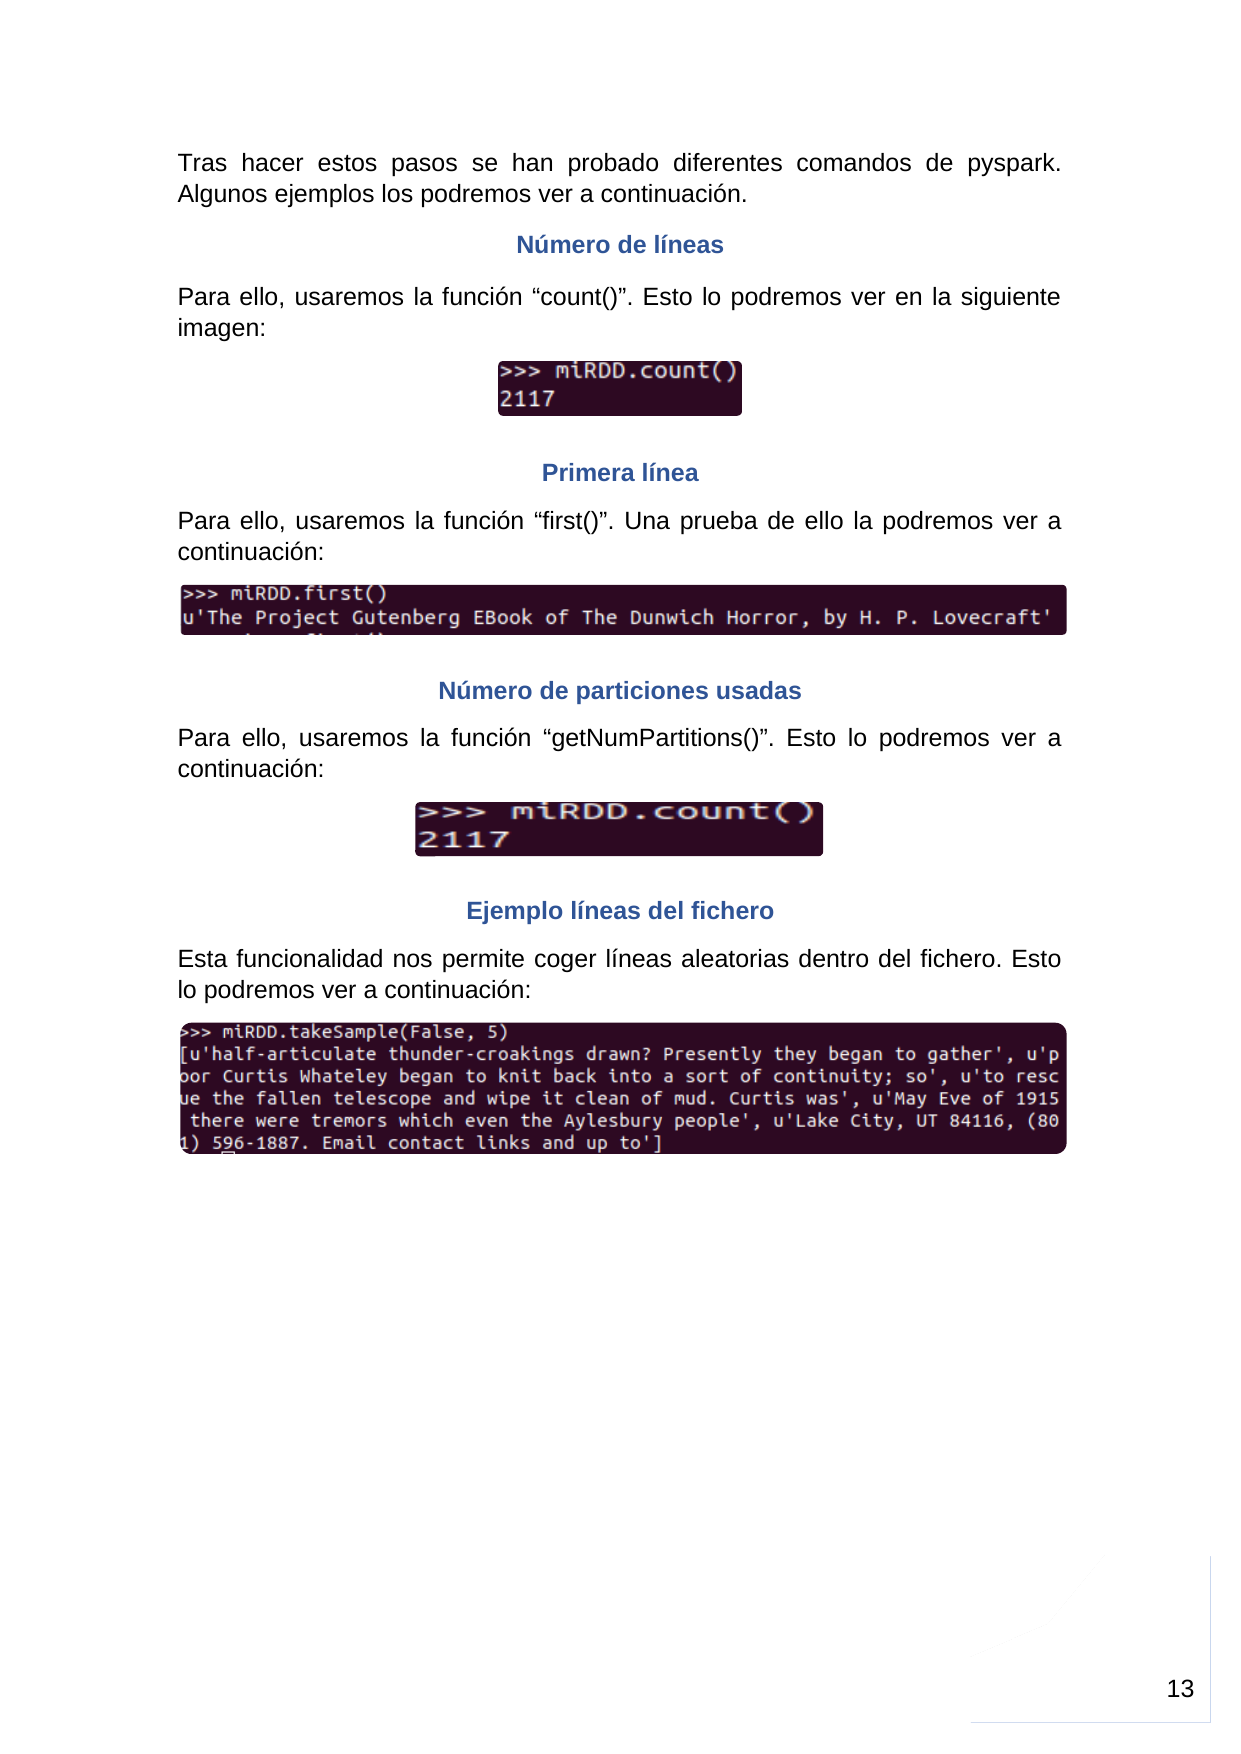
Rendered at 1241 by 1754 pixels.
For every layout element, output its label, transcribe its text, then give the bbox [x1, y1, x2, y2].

text Número de particiones usadas [177, 676, 1063, 704]
text Para ello, usaremos la función “first()”. Una prueba de ello la podremos ver a continuación: [177, 506, 1063, 566]
picture [969, 1554, 1211, 1723]
picture [415, 802, 824, 857]
text Esta funcionalidad nos permite coger líneas aleatorias dentro del fichero. Esto lo podremos ver a continuación: [177, 944, 1063, 1004]
text Ejemplo líneas del fichero [177, 896, 1063, 925]
text Primera línea [177, 458, 1063, 487]
text Para ello, usaremos la función “getNumPartitions()”. Esto lo podremos ver a continuación: [177, 723, 1063, 783]
text Tras hacer estos pasos se han probado diferentes comandos de pyspark. Algunos ejemplos los podremos ver a continuación. [177, 148, 1063, 207]
picture [180, 1022, 1067, 1154]
picture [180, 584, 1067, 635]
picture [498, 361, 742, 416]
text Número de líneas [177, 231, 1063, 259]
text Para ello, usaremos la función “count()”. Esto lo podremos ver en la siguiente imagen: [177, 282, 1063, 342]
